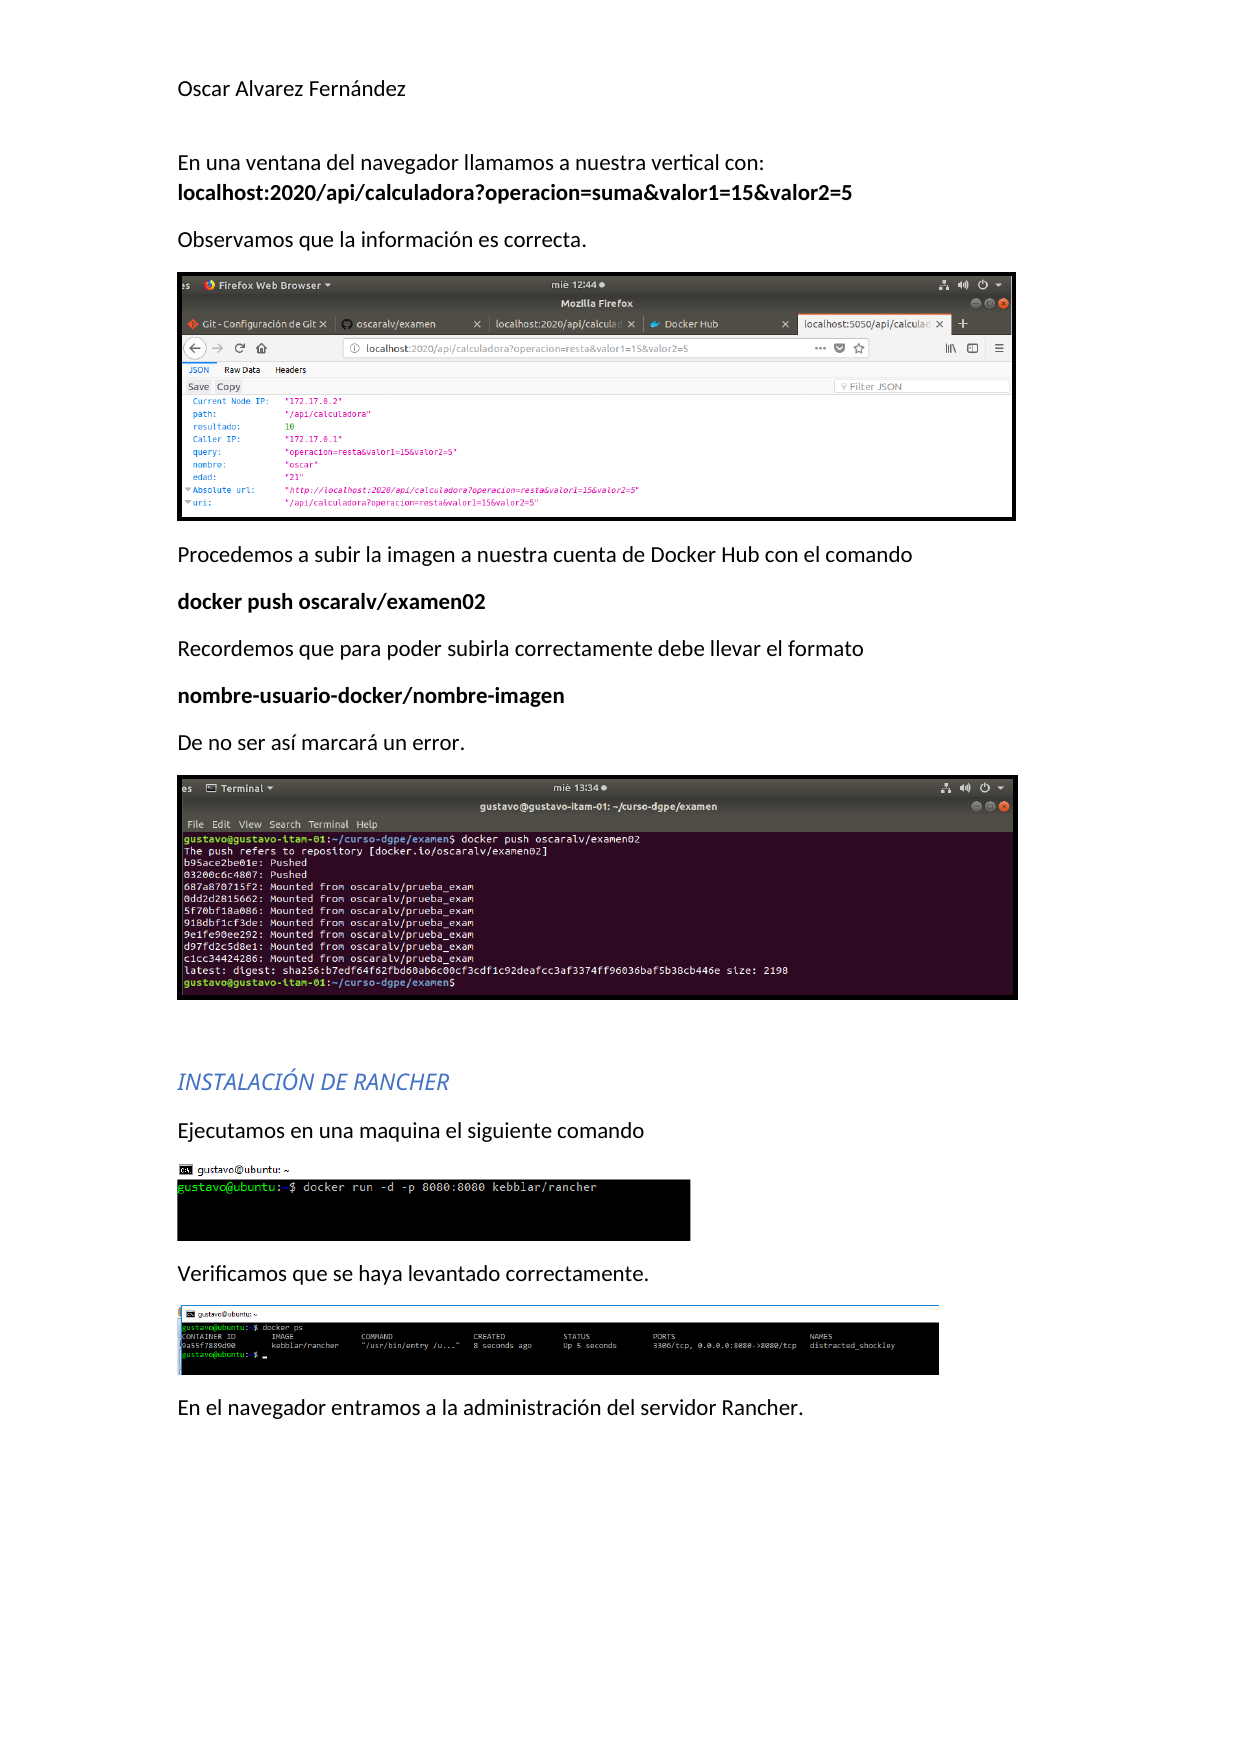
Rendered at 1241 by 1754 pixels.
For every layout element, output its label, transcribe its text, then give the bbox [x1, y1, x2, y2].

text Verificamos que se haya levantado correctamente. [177, 1259, 1063, 1287]
picture [182, 779, 1013, 995]
text INSTALACIÓN DE RANCHER [177, 1066, 1063, 1097]
text nombre-usuario-docker/nombre-imagen [177, 681, 1063, 709]
text Observamos que la información es correcta. [177, 225, 1063, 253]
picture [177, 1305, 939, 1375]
text docker push oscaralv/examen02 [177, 587, 1063, 615]
picture [177, 1162, 691, 1241]
text De no ser así marcará un error. [177, 728, 1063, 756]
text Procedemos a subir la imagen a nuestra cuenta de Docker Hub con el comando [177, 540, 1063, 568]
text En el navegador entramos a la administración del servidor Rancher. [177, 1393, 1063, 1421]
text Ejecutamos en una maquina el siguiente comando [177, 1116, 1063, 1144]
text Recordemos que para poder subirla correctamente debe llevar el formato [177, 634, 1063, 662]
picture [182, 276, 1012, 517]
text En una ventana del navegador llamamos a nuestra vertical con: localhost:2020/api/calculadora?operacion=suma&valor1=15&valor2=5 [177, 148, 1063, 206]
